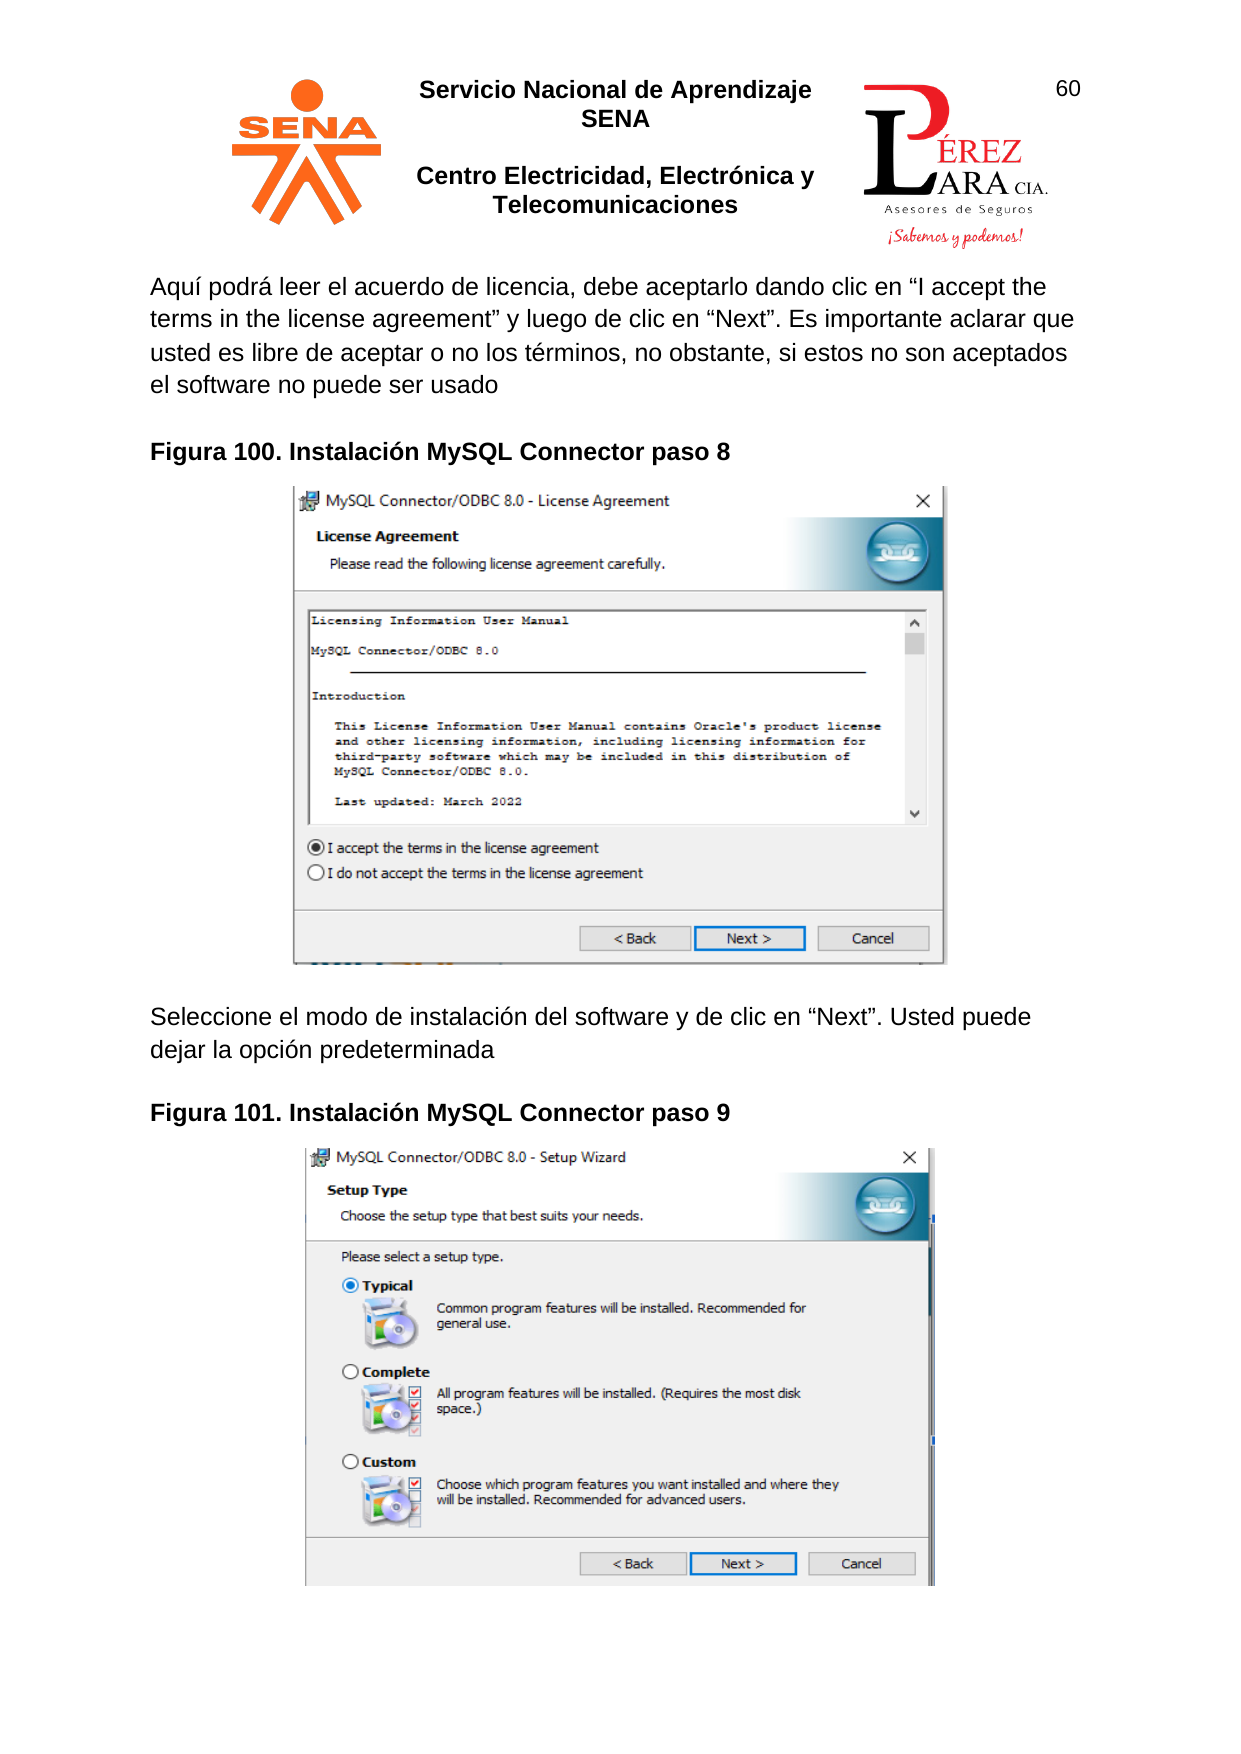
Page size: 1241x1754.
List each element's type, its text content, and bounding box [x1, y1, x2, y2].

picture [231, 79, 382, 226]
text Figura 100. Instalación MySQL Connector paso 8 [150, 437, 1090, 465]
text Aquí podrá leer el acuerdo de licencia, debe aceptarlo dando clic en “I accept the terms in the license agreement” y luego de clic en “Next”. Es importante aclarar que usted es libre de aceptar o no los términos, no obstante, si estos no son aceptados el software no puede ser usado [150, 271, 1090, 399]
picture [292, 486, 948, 965]
text Seleccione el modo de instalación del software y de clic en “Next”. Usted puede dejar la opción predeterminada [150, 1002, 1090, 1063]
picture [857, 75, 1052, 264]
picture [305, 1148, 935, 1586]
text Figura 101. Instalación MySQL Connector paso 9 [150, 1098, 1090, 1127]
